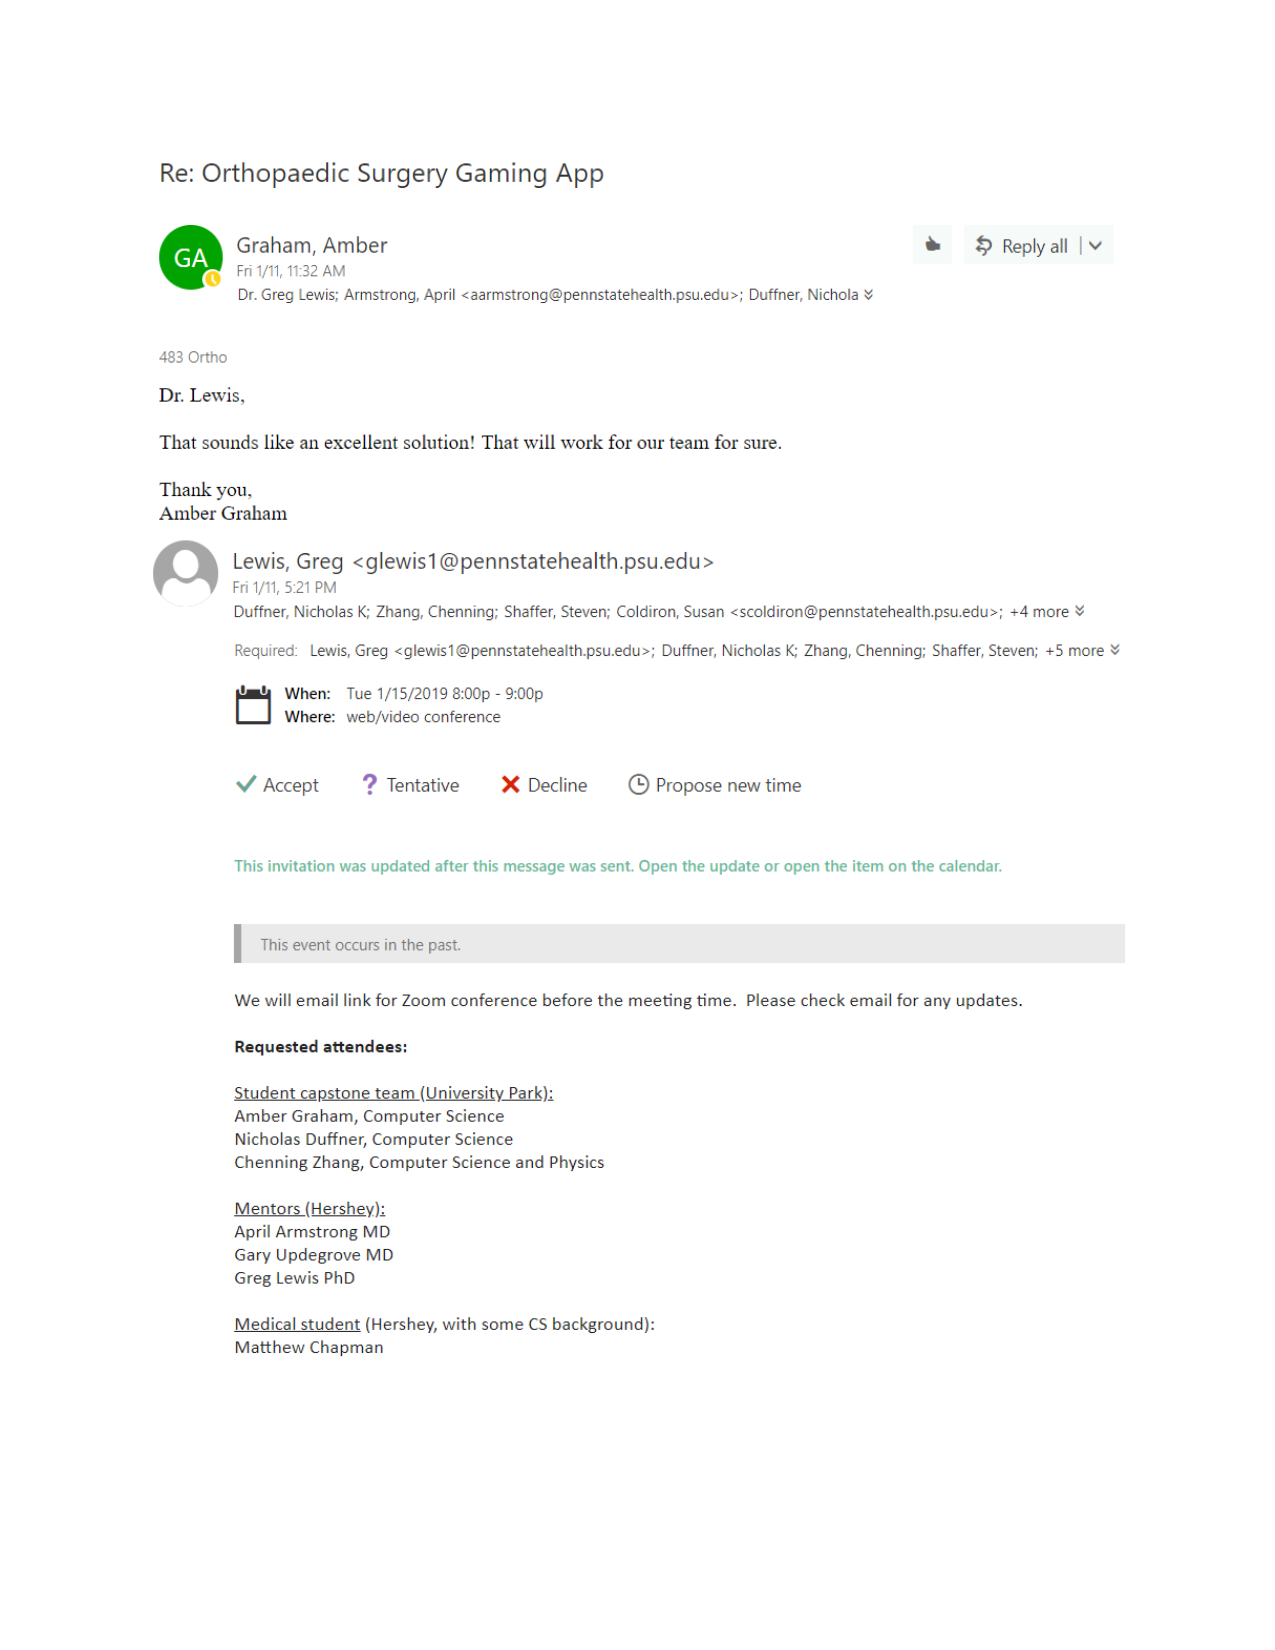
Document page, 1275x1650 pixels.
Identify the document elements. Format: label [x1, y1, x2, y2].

picture [150, 533, 1125, 1373]
picture [150, 150, 1125, 530]
